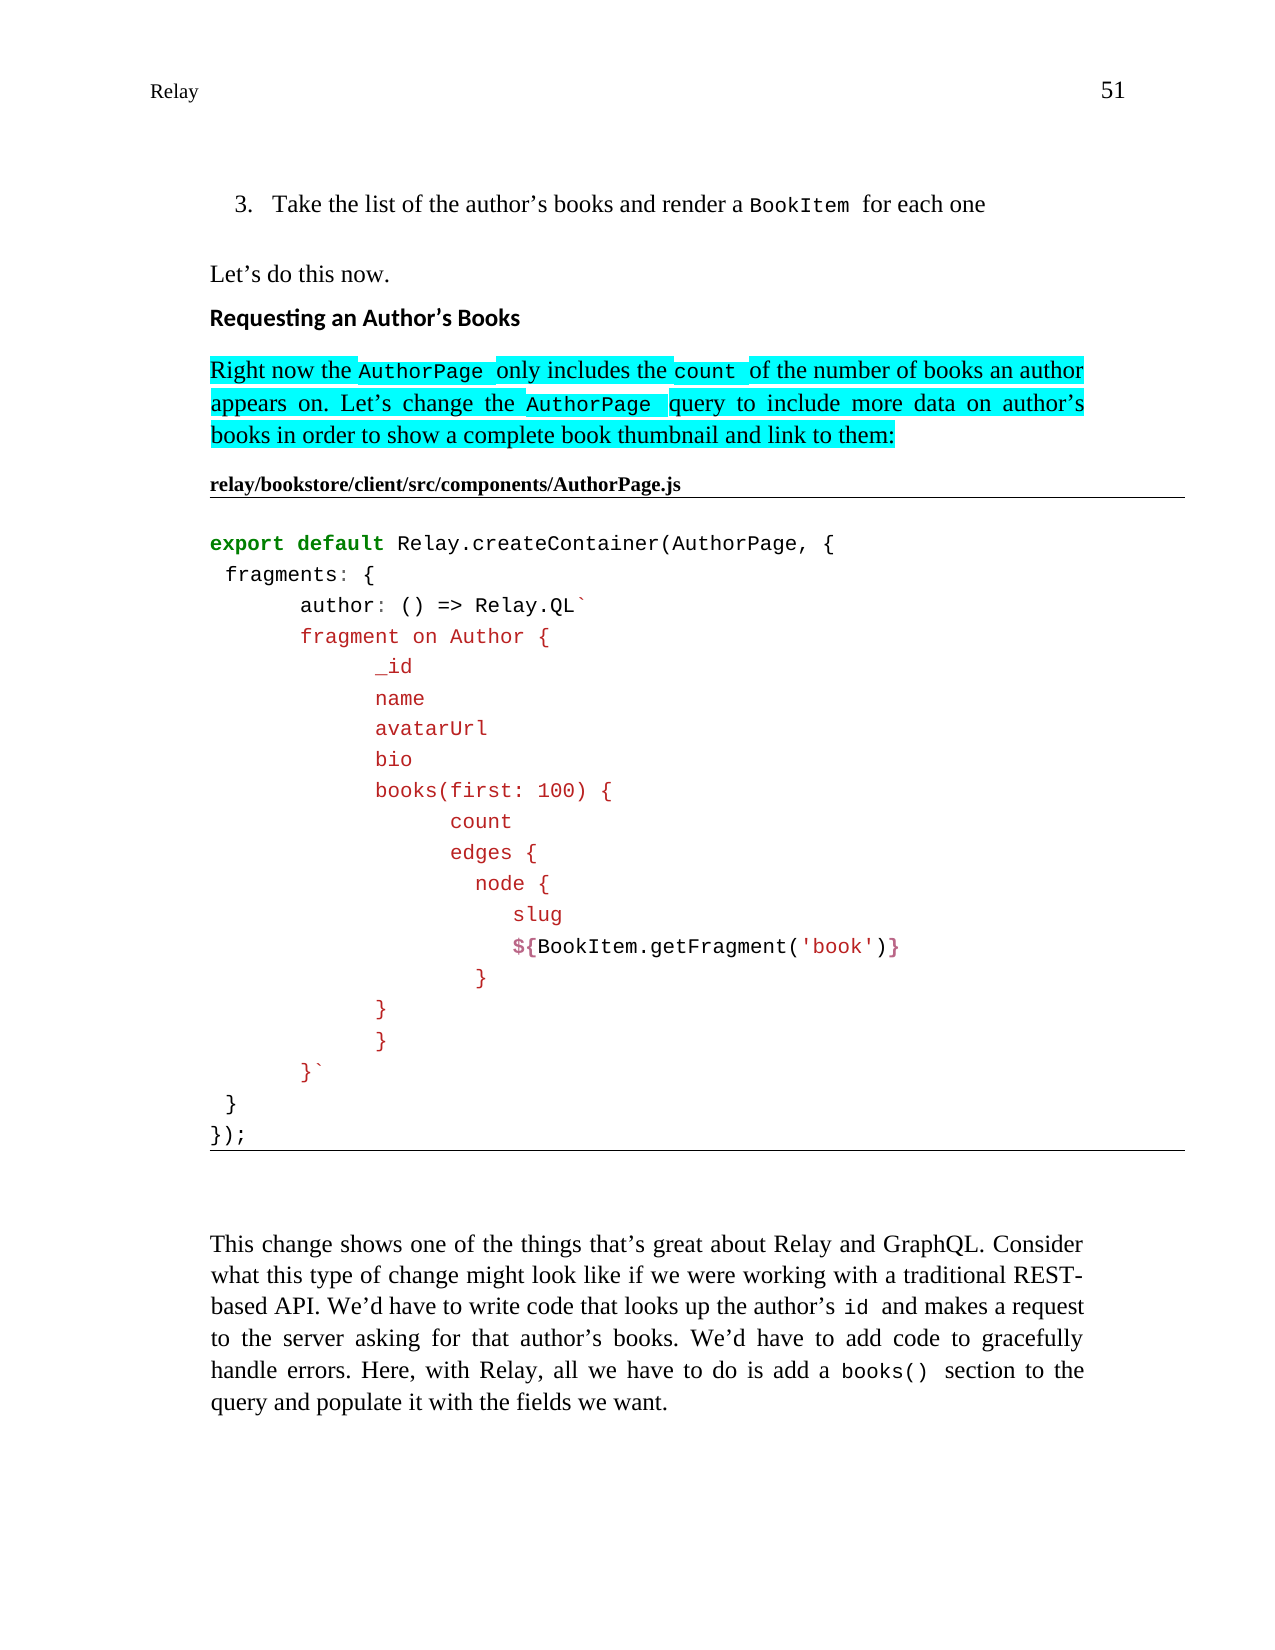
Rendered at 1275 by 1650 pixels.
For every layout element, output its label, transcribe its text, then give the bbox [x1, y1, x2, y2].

subtitle Requesting an Author’s Books [209, 302, 1087, 333]
text relay/bookstore/client/src/components/AuthorPage.js [209, 471, 1126, 496]
text fragment on Author { [300, 626, 1098, 649]
text } [225, 1093, 1126, 1116]
text avatarUrl [375, 718, 1098, 742]
text Right now the AuthorPage only includes the count of the number of books an author appears on. Let’s change the AuthorPage query to include more data on author’s books in order to show a complete book thumbnail and link to them: [209, 356, 1084, 448]
text name [375, 687, 1098, 711]
text count [450, 811, 1098, 835]
list Take the list of the author’s books and render a BookItem for each one [234, 189, 1124, 218]
text _id [375, 657, 1098, 680]
text This change shows one of the things that’s great about Relay and GraphQL. Consider what this type of change might look like if we were working with a traditional REST-based API. We’d have to write code that looks up the author’s id and makes a request to the server asking for that author’s books. We’d have to add code to gracefully handle errors. Here, with Relay, all we have to do is add a books() section to the query and populate it with the fields we want. [209, 1229, 1085, 1416]
text } [450, 967, 1126, 991]
text slug [450, 904, 1098, 928]
text } [375, 1030, 1126, 1053]
text node { [450, 873, 1098, 897]
text edges { [450, 842, 1098, 866]
text export default Relay.createContainer(AuthorPage, { [209, 532, 1098, 556]
text author: () => Relay.QL` [300, 594, 1098, 618]
text bio [375, 749, 1098, 773]
text }); [209, 1124, 1126, 1148]
text }` [300, 1061, 1126, 1085]
text } [375, 998, 1126, 1022]
text books(first: 100) { [375, 780, 1098, 804]
text Let’s do this now. [209, 259, 1124, 288]
text fragments: { [225, 563, 1098, 587]
text ${BookItem.getFragment('book')} [450, 936, 1126, 959]
